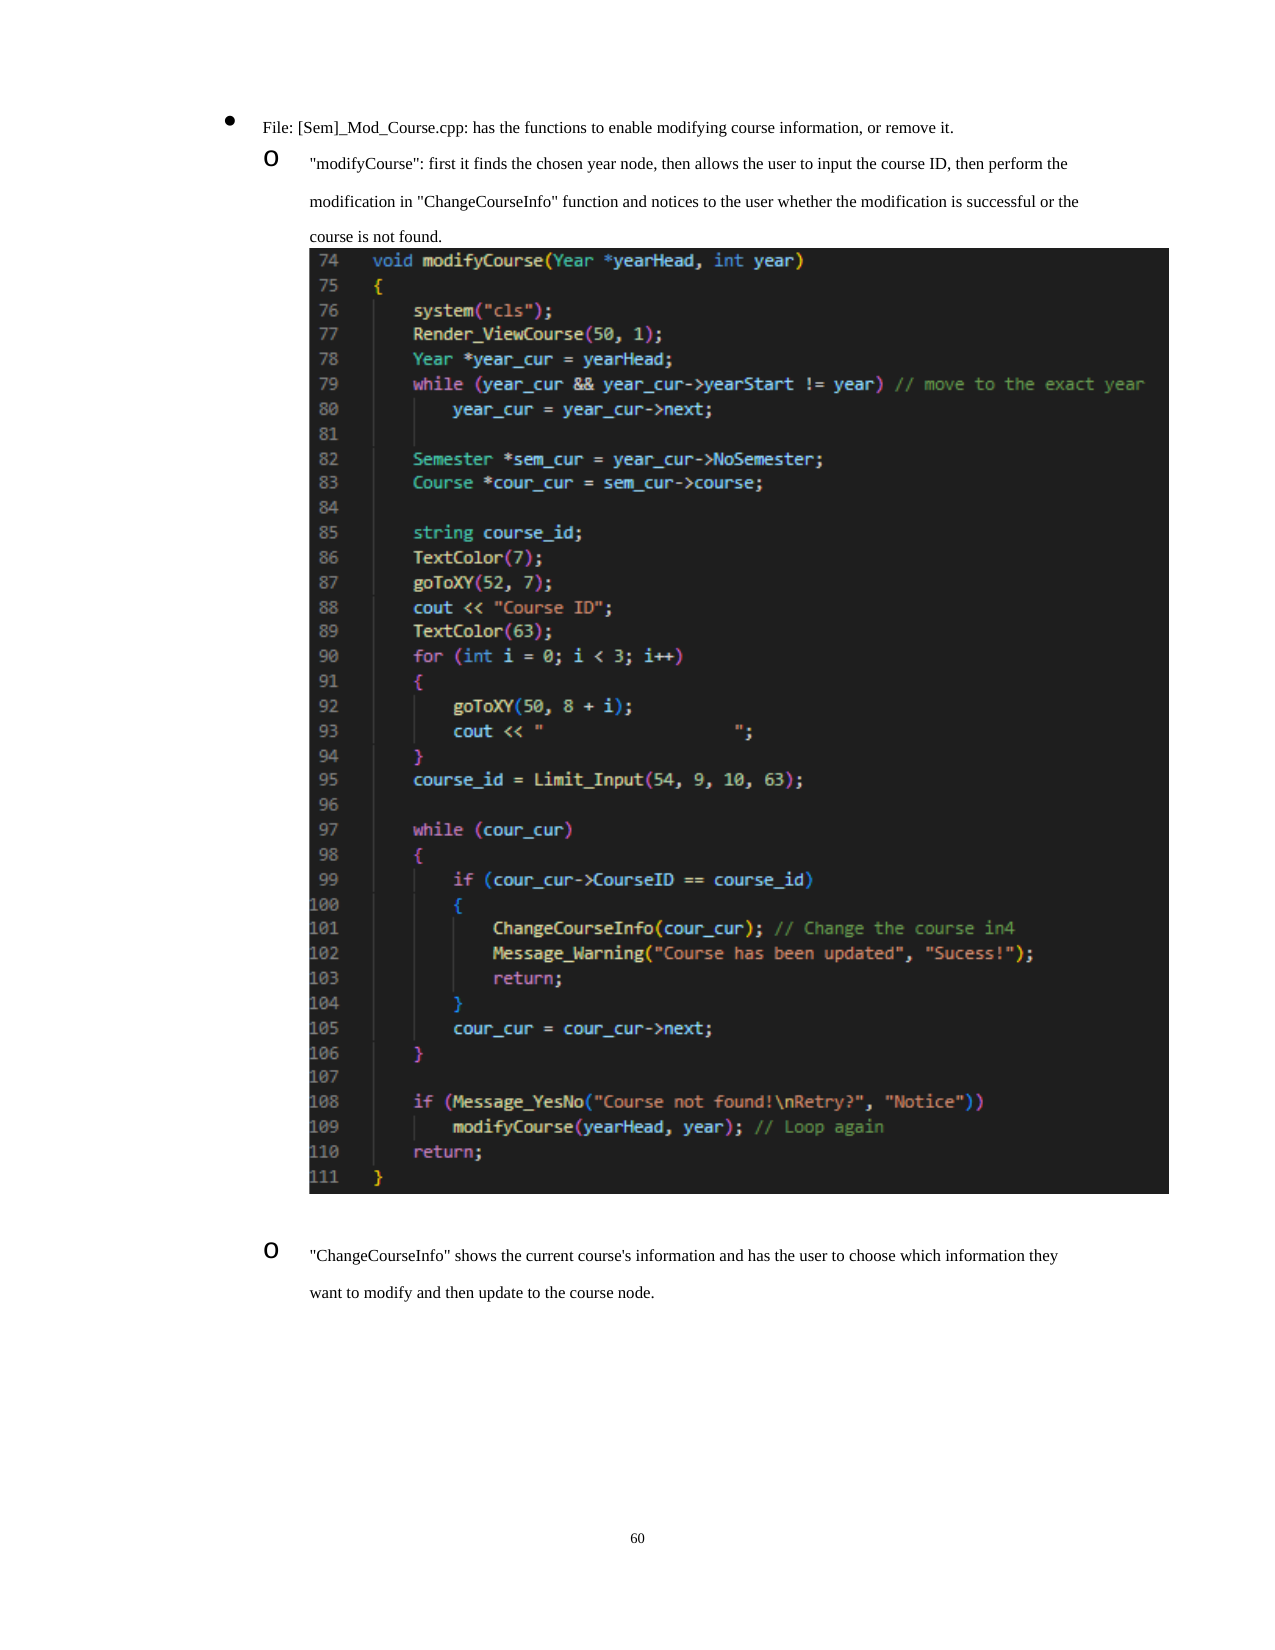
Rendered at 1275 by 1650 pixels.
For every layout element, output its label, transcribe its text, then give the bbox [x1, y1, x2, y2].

list "modifyCourse": first it finds the chosen year node, then allows the user to input the course ID, then perform the modification in "ChangeCourseInfo" function and notices to the user whether the modification is successful or the course is not found. [262, 139, 1087, 246]
list File: [Sem]_Mod_Course.cpp: has the functions to enable modifying course information, or remove it. [225, 104, 1087, 137]
list "ChangeCourseInfo" shows the current course's information and has the user to choose which information they want to modify and then update to the course node. [262, 1231, 1087, 1303]
picture [309, 248, 1169, 1194]
